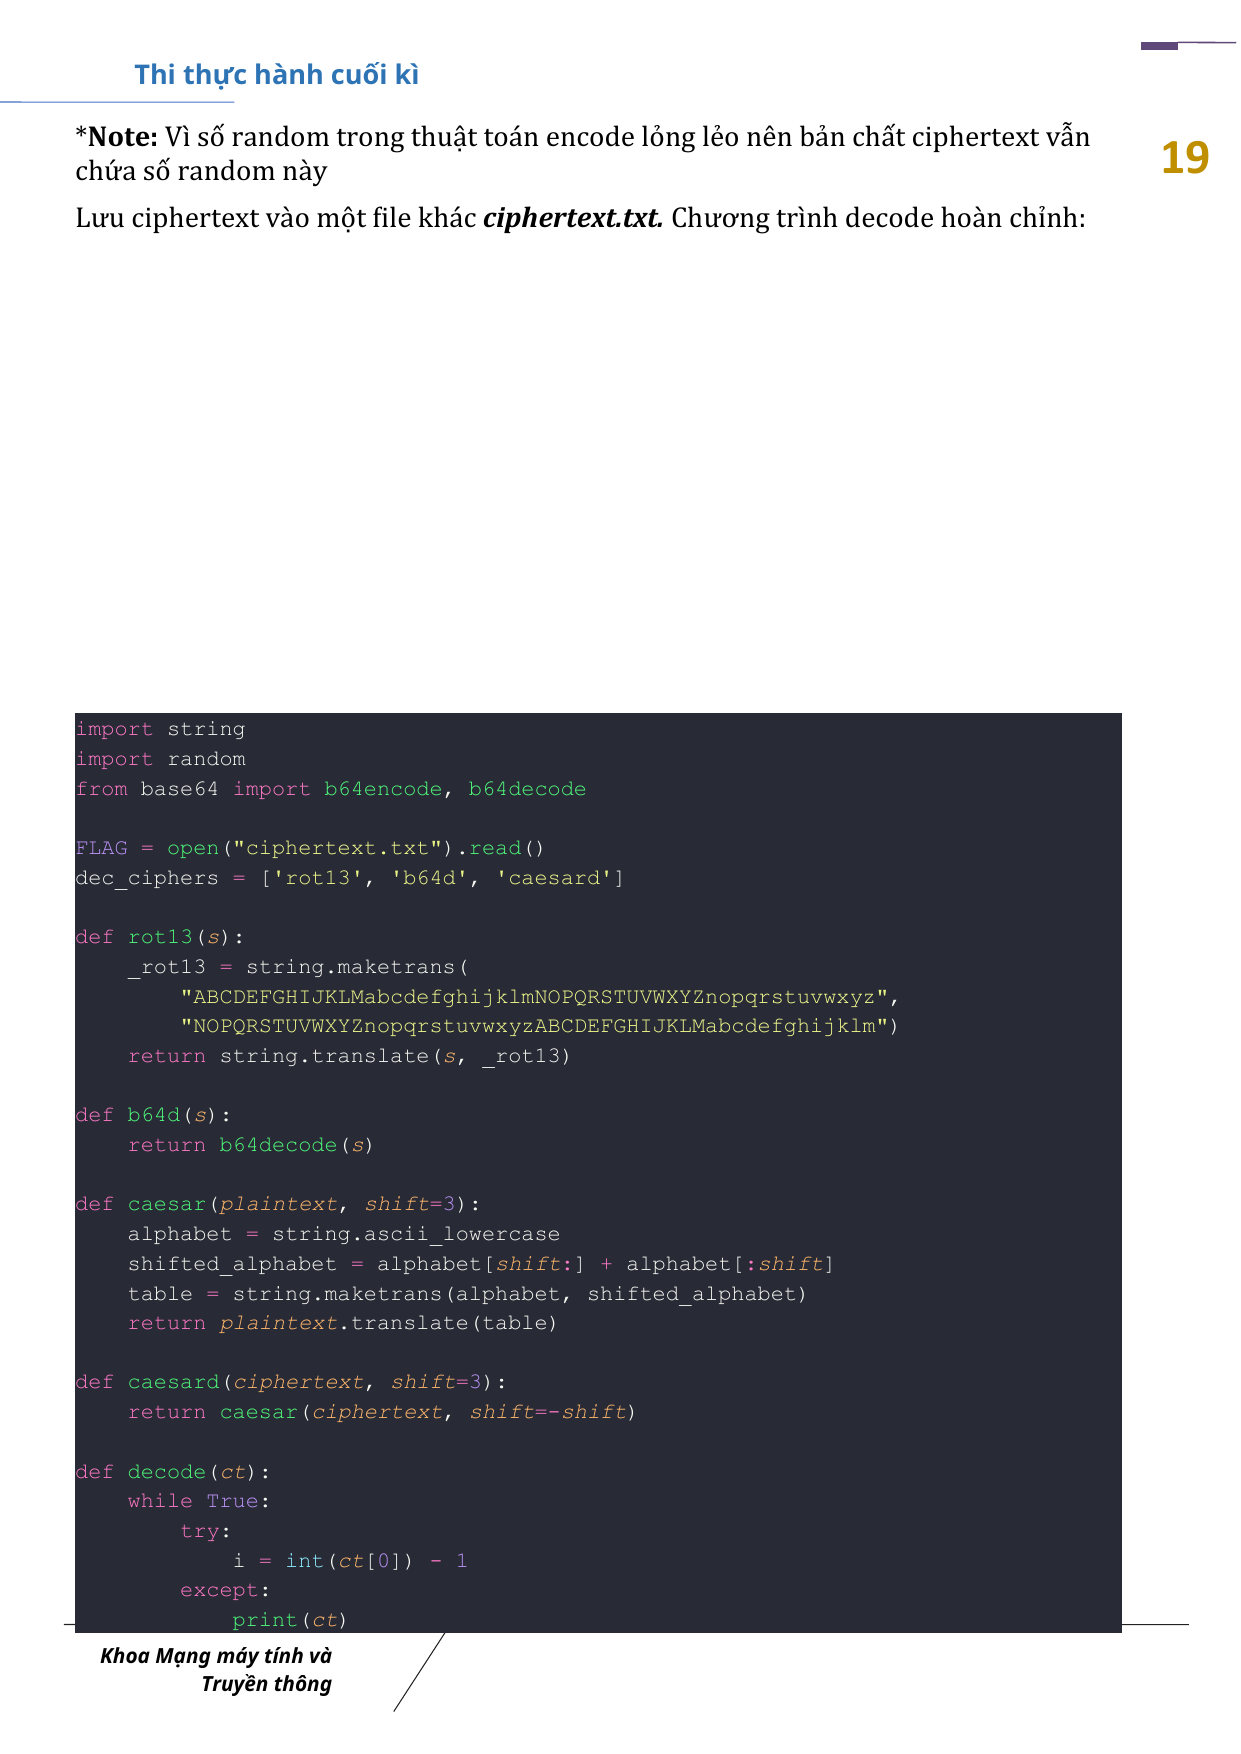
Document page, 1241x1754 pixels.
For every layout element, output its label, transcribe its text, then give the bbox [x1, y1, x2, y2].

text def caesar(plaintext, shift=3): [75, 1188, 1122, 1217]
text return b64decode(s) [75, 1128, 1122, 1158]
text "NOPQRSTUVWXYZnopqrstuvwxyzABCDEFGHIJKLMabcdefghijklm") [75, 1009, 1122, 1039]
text *Note: Vì số random trong thuật toán encode lỏng lẻo nên bản chất ciphertext vẫn chứa số random này [75, 118, 1122, 187]
text def caesard(ciphertext, shift=3): [75, 1366, 1122, 1396]
text shifted_alphabet = alphabet[shift:] + alphabet[:shift] [75, 1247, 1122, 1277]
text alphabet = string.ascii_lowercase [75, 1217, 1122, 1247]
text _rot13 = string.maketrans( [75, 950, 1122, 980]
text return caesar(ciphertext, shift=-shift) [75, 1396, 1122, 1425]
text try: [75, 1514, 1122, 1544]
text table = string.maketrans(alphabet, shifted_alphabet) [75, 1277, 1122, 1306]
text except: [75, 1574, 1122, 1603]
text i = int(ct[0]) - 1 [75, 1544, 1122, 1574]
text print(ct) [75, 1603, 1122, 1633]
text import random [75, 742, 1122, 772]
text return plaintext.translate(table) [75, 1306, 1122, 1336]
text def b64d(s): [75, 1099, 1122, 1128]
text FLAG = open("ciphertext.txt").read() [75, 831, 1122, 861]
text while True: [75, 1484, 1122, 1514]
text dec_ciphers = ['rot13', 'b64d', 'caesard'] [75, 861, 1122, 891]
text import string [75, 713, 1122, 742]
text "ABCDEFGHIJKLMabcdefghijklmNOPQRSTUVWXYZnopqrstuvwxyz", [75, 980, 1122, 1009]
text def decode(ct): [75, 1455, 1122, 1484]
text from base64 import b64encode, b64decode [75, 772, 1122, 802]
text def rot13(s): [75, 921, 1122, 950]
text return string.translate(s, _rot13) [75, 1039, 1122, 1069]
text Lưu ciphertext vào một file khác ciphertext.txt. Chương trình decode hoàn chỉnh: [75, 199, 1122, 233]
